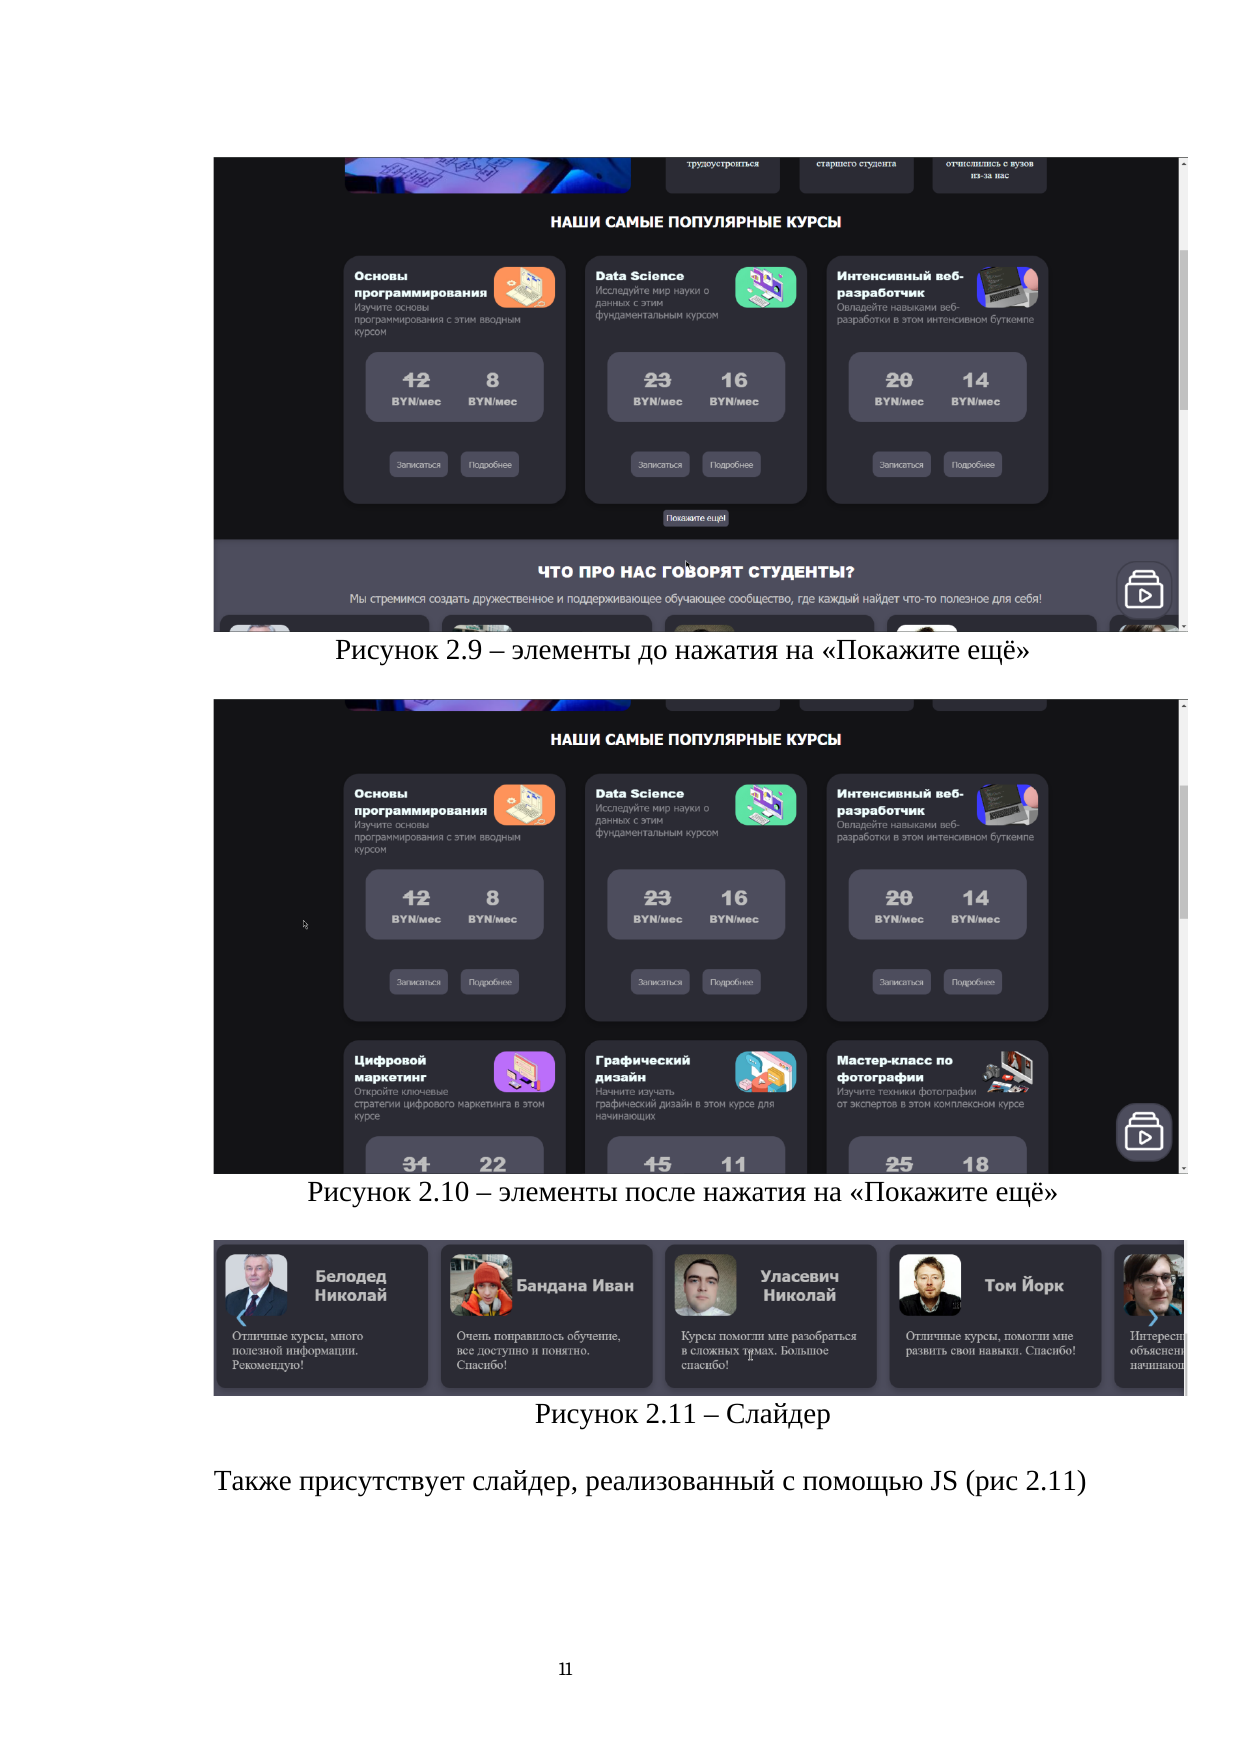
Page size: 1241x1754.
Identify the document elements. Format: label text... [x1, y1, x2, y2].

text Рисунок 2.9 – элементы до нажатия на «Покажите ещё» [177, 632, 1152, 666]
text Рисунок 2.11 – Слайдер [177, 1396, 1152, 1429]
text Также присутствует слайдер, реализованный с помощью JS (рис 2.11) [177, 1463, 1152, 1497]
picture [213, 699, 1188, 1174]
picture [213, 157, 1188, 632]
picture [213, 1240, 1188, 1396]
text Рисунок 2.10 – элементы после нажатия на «Покажите ещё» [177, 1174, 1152, 1207]
